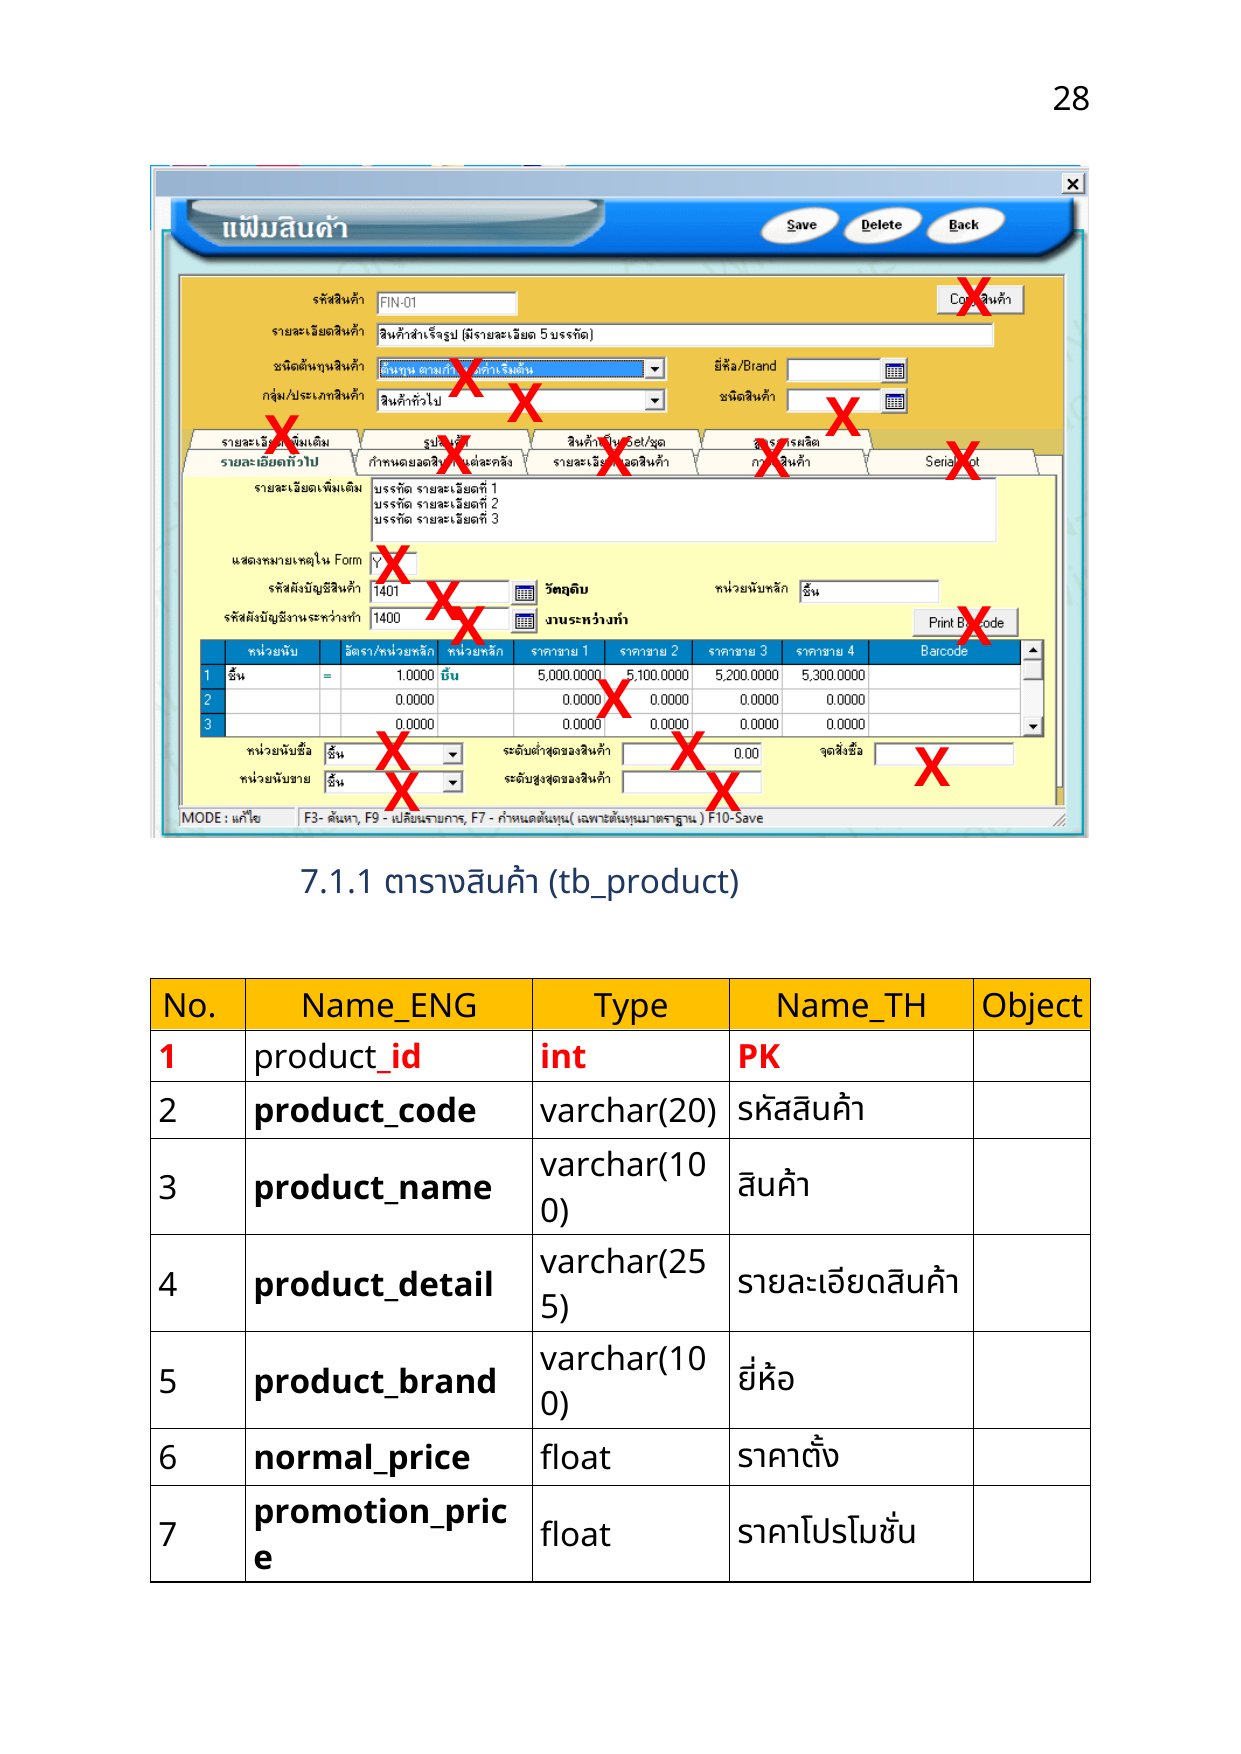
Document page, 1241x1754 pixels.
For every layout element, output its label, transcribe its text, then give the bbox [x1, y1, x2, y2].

table_cell product_code [246, 1082, 532, 1137]
table_cell 7 [151, 1486, 245, 1581]
table_cell รหัสสินค้า [730, 1082, 973, 1137]
table_cell รายละเอียดสินค้า [730, 1235, 973, 1331]
table_cell ราคาตั้ง [730, 1429, 973, 1484]
table_cell product_id [246, 1031, 532, 1081]
table_header Type [533, 979, 729, 1029]
table_cell [974, 1139, 1090, 1234]
table_header Name_ENG [246, 979, 532, 1029]
table_cell [974, 1332, 1090, 1428]
table_cell 6 [151, 1429, 245, 1484]
table_cell สินค้า [730, 1139, 973, 1234]
table_cell product_brand [246, 1332, 532, 1428]
table_cell 3 [151, 1139, 245, 1234]
table_cell [974, 1082, 1090, 1137]
table_header Object [974, 979, 1090, 1029]
table_cell varchar(20) [533, 1082, 729, 1137]
table_cell varchar(100) [533, 1332, 729, 1428]
table_cell float [533, 1486, 729, 1581]
table_cell float [533, 1429, 729, 1484]
table_cell varchar(255) [533, 1235, 729, 1331]
table_cell 1 [151, 1031, 245, 1081]
table_header No. [151, 979, 245, 1029]
table_cell 4 [151, 1235, 245, 1331]
table_cell 5 [151, 1332, 245, 1428]
table_cell promotion_price [246, 1486, 532, 1581]
table_cell ยี่ห้อ [730, 1332, 973, 1428]
table_cell int [533, 1031, 729, 1081]
table_cell [974, 1235, 1090, 1331]
table_cell PK [730, 1031, 973, 1081]
table_cell [974, 1031, 1090, 1081]
table_cell ราคาโปรโมชั่น [730, 1486, 973, 1581]
table_cell normal_price [246, 1429, 532, 1484]
subtitle 7.1.1 ตารางสินค้า (tb_product) [300, 858, 1090, 908]
table_header Name_TH [730, 979, 973, 1029]
table_cell [974, 1486, 1090, 1581]
table_cell varchar(100) [533, 1139, 729, 1234]
table_cell 2 [151, 1082, 245, 1137]
table_cell [974, 1429, 1090, 1484]
picture [150, 165, 1089, 838]
table_cell product_name [246, 1139, 532, 1234]
table_cell product_detail [246, 1235, 532, 1331]
